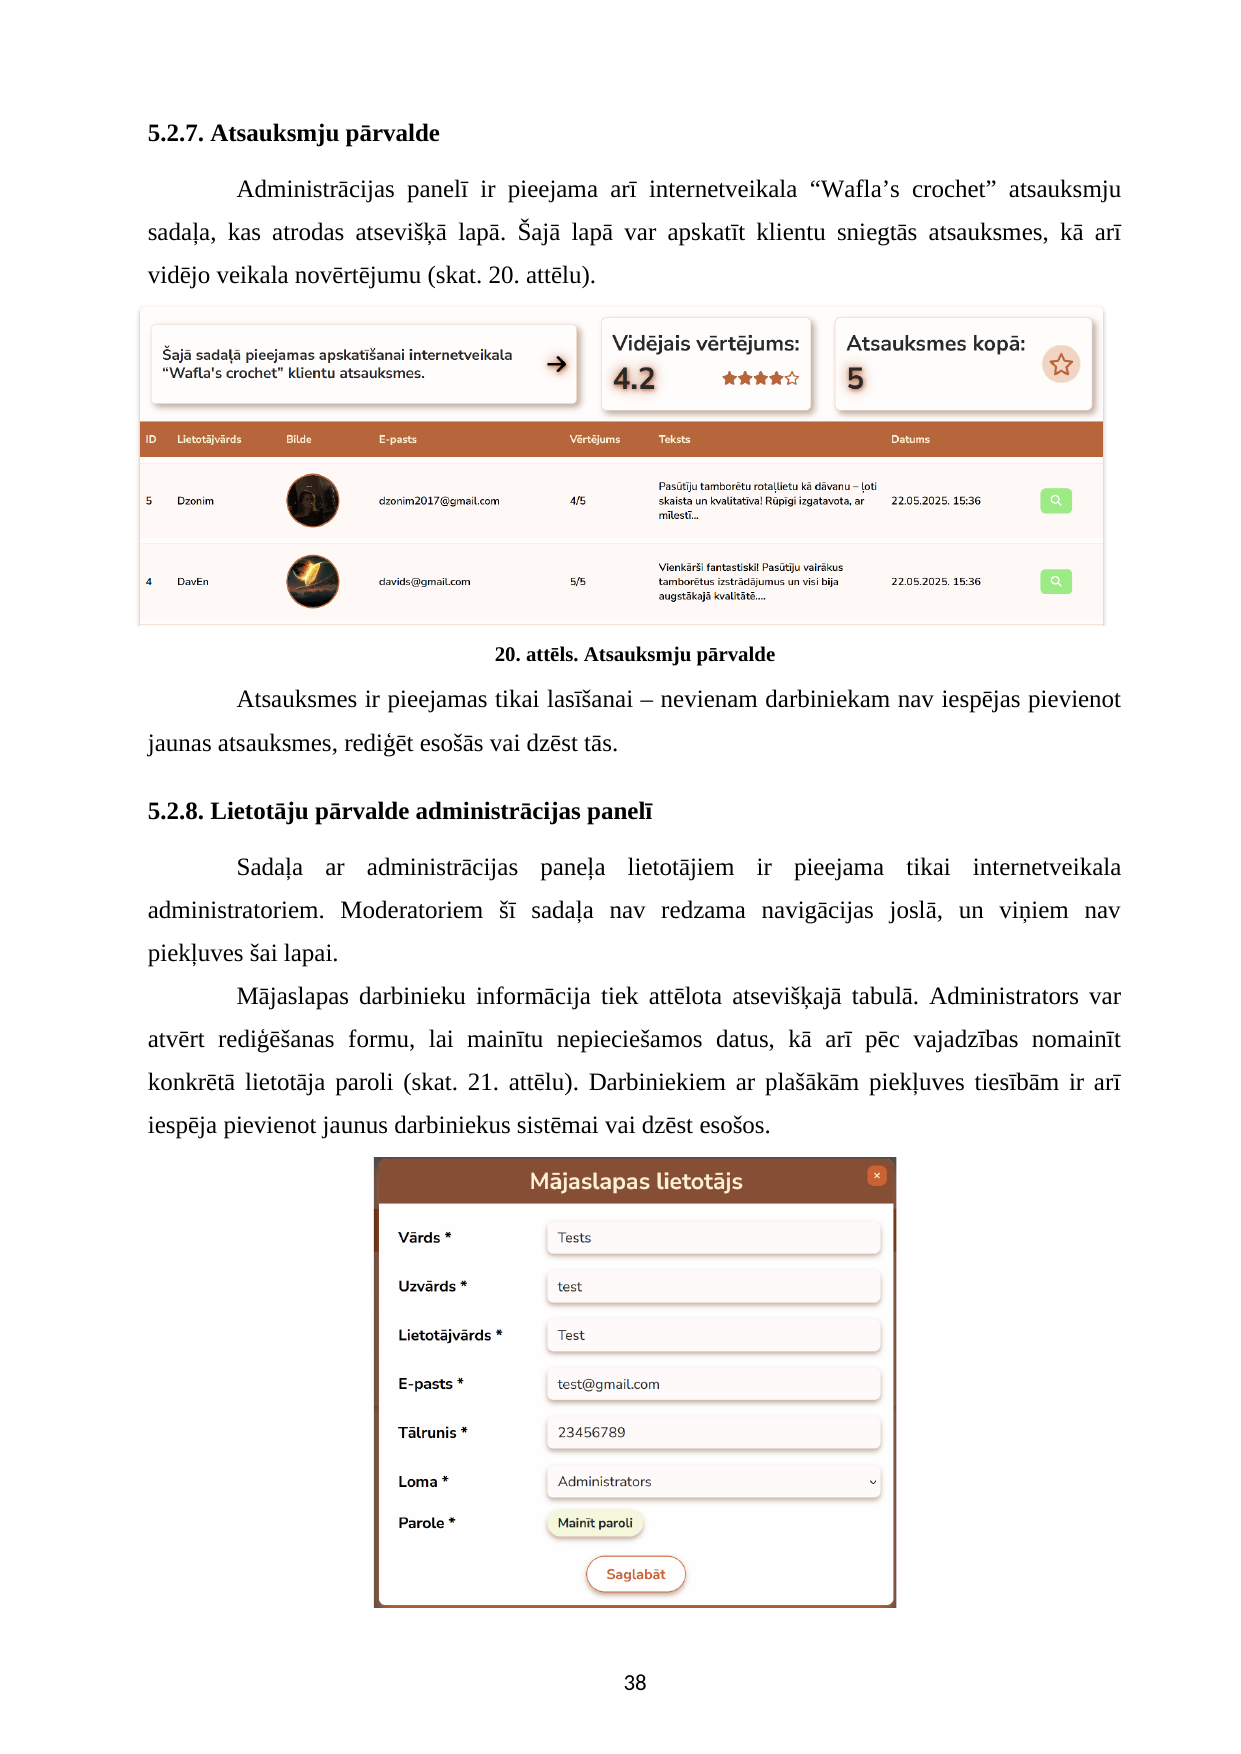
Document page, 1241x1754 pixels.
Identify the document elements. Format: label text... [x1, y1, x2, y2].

picture [373, 1157, 897, 1608]
text Atsauksmes ir pieejamas tikai lasīšanai – nevienam darbiniekam nav iespējas pievienot jaunas atsauksmes, rediģēt esošās vai dzēst tās. [148, 684, 1122, 756]
text Administrācijas panelī ir pieejama arī internetveikala “Wafla’s сrochet” atsauksmju sadaļa, kas atrodas atsevišķā lapā. Šajā lapā var apskatīt klientu sniegtās atsauksmes, kā arī vidējo veikala novērtējumu (skat. 20. attēlu). [148, 174, 1122, 289]
subtitle 5.2.8. Lietotāju pārvalde administrācijas panelī [148, 796, 1122, 824]
picture [132, 299, 1108, 626]
text Sadaļa ar administrācijas paneļa lietotājiem ir pieejama tikai internetveikala administratoriem. Moderatoriem šī sadaļa nav redzama navigācijas joslā, un viņiem nav piekļuves šai lapai. [148, 852, 1122, 967]
subtitle 5.2.7. Atsauksmju pārvalde [148, 118, 1122, 147]
text Mājaslapas darbinieku informācija tiek attēlota atsevišķajā tabulā. Administrators var atvērt rediģēšanas formu, lai mainītu nepieciešamos datus, kā arī pēc vajadzības nomainīt konkrētā lietotāja paroli (skat. 21. attēlu). Darbiniekiem ar plašākām piekļuves tiesībām ir arī iespēja pievienot jaunus darbiniekus sistēmai vai dzēst esošos. [148, 981, 1122, 1139]
